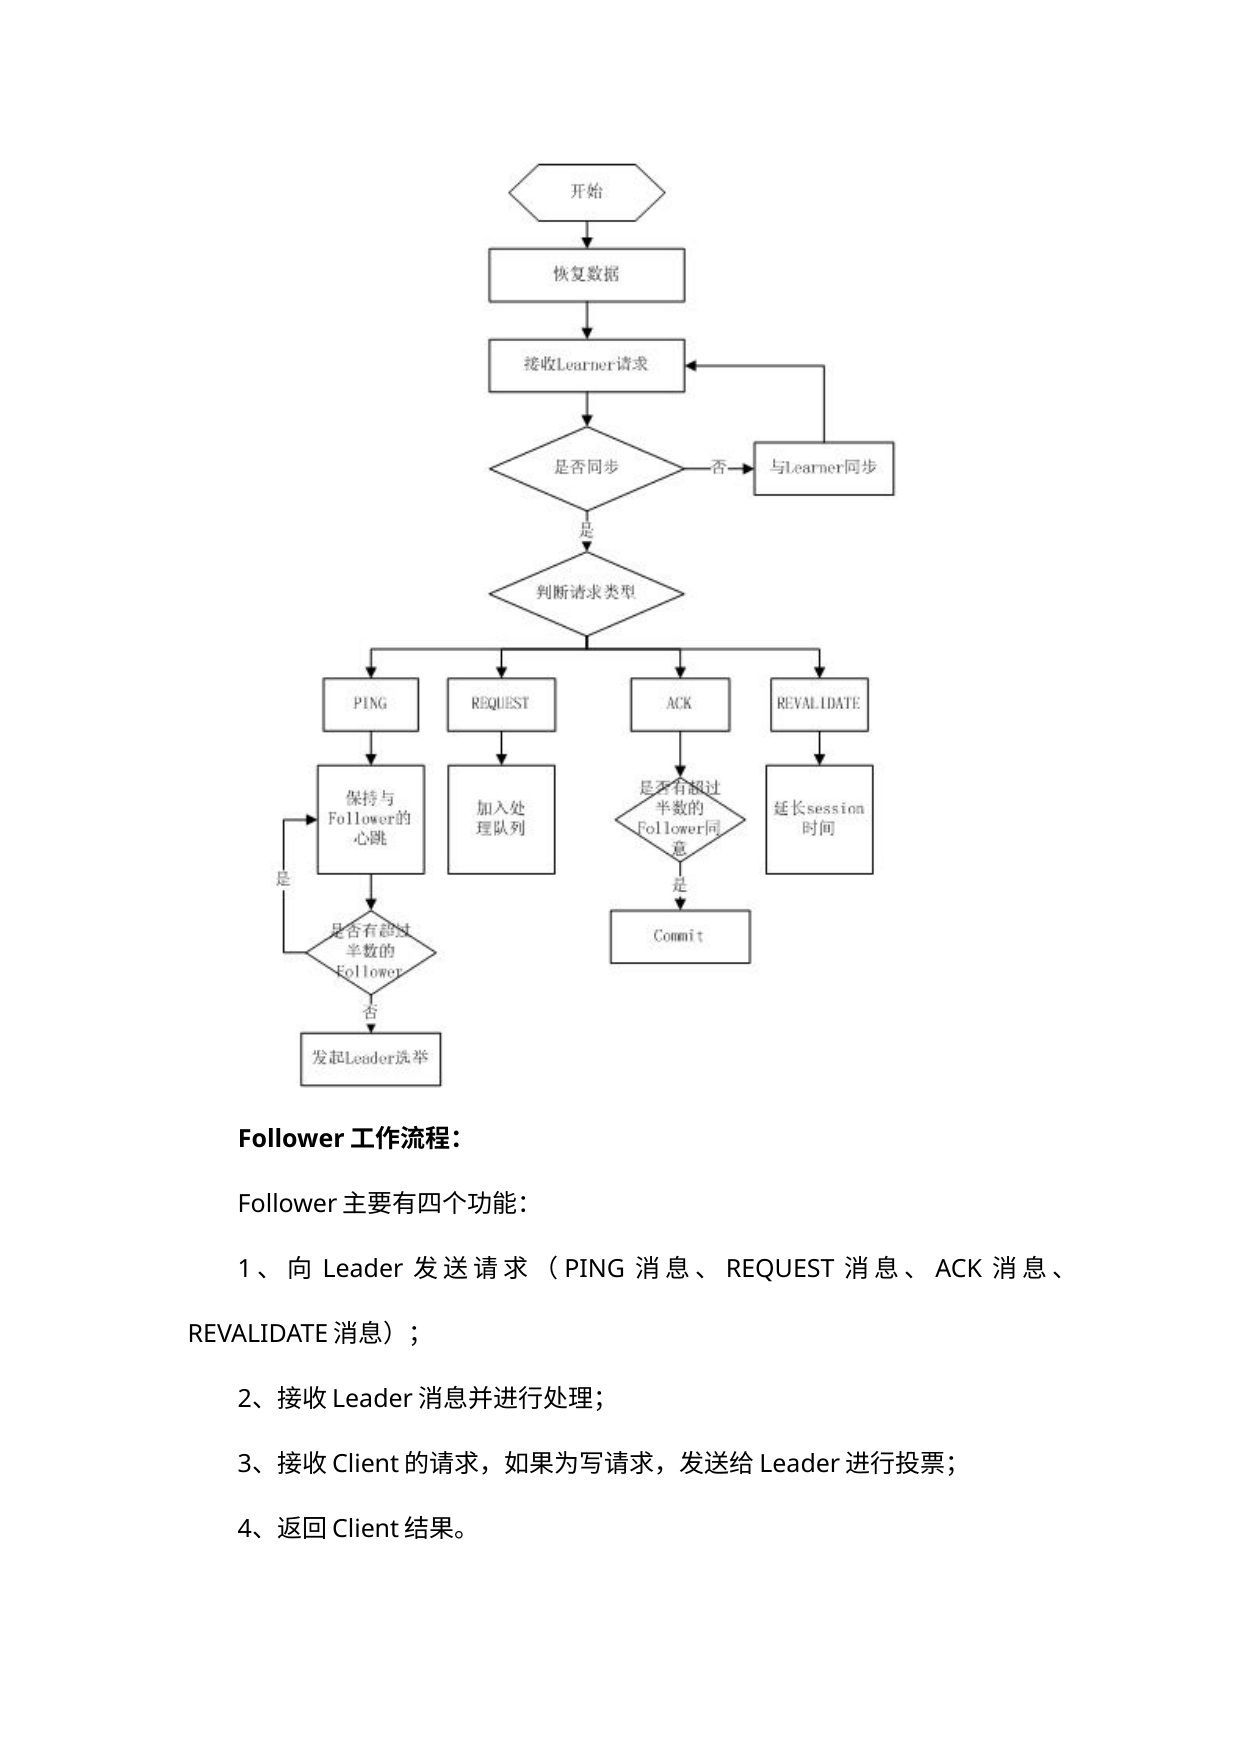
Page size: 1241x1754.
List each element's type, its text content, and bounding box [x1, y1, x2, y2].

list 2、接收Leader消息并进行处理； [187, 1364, 1053, 1429]
list 3、接收Client的请求，如果为写请求，发送给Leader进行投票； [187, 1429, 1053, 1494]
list Follower工作流程： [187, 1104, 1053, 1169]
picture [233, 162, 899, 1091]
list Follower主要有四个功能： [187, 1169, 1053, 1234]
list 4、返回Client结果。 [187, 1494, 1053, 1559]
list 1、向Leader发送请求（PING消息、REQUEST消息、ACK消息、REVALIDATE消息）； [187, 1234, 1053, 1364]
